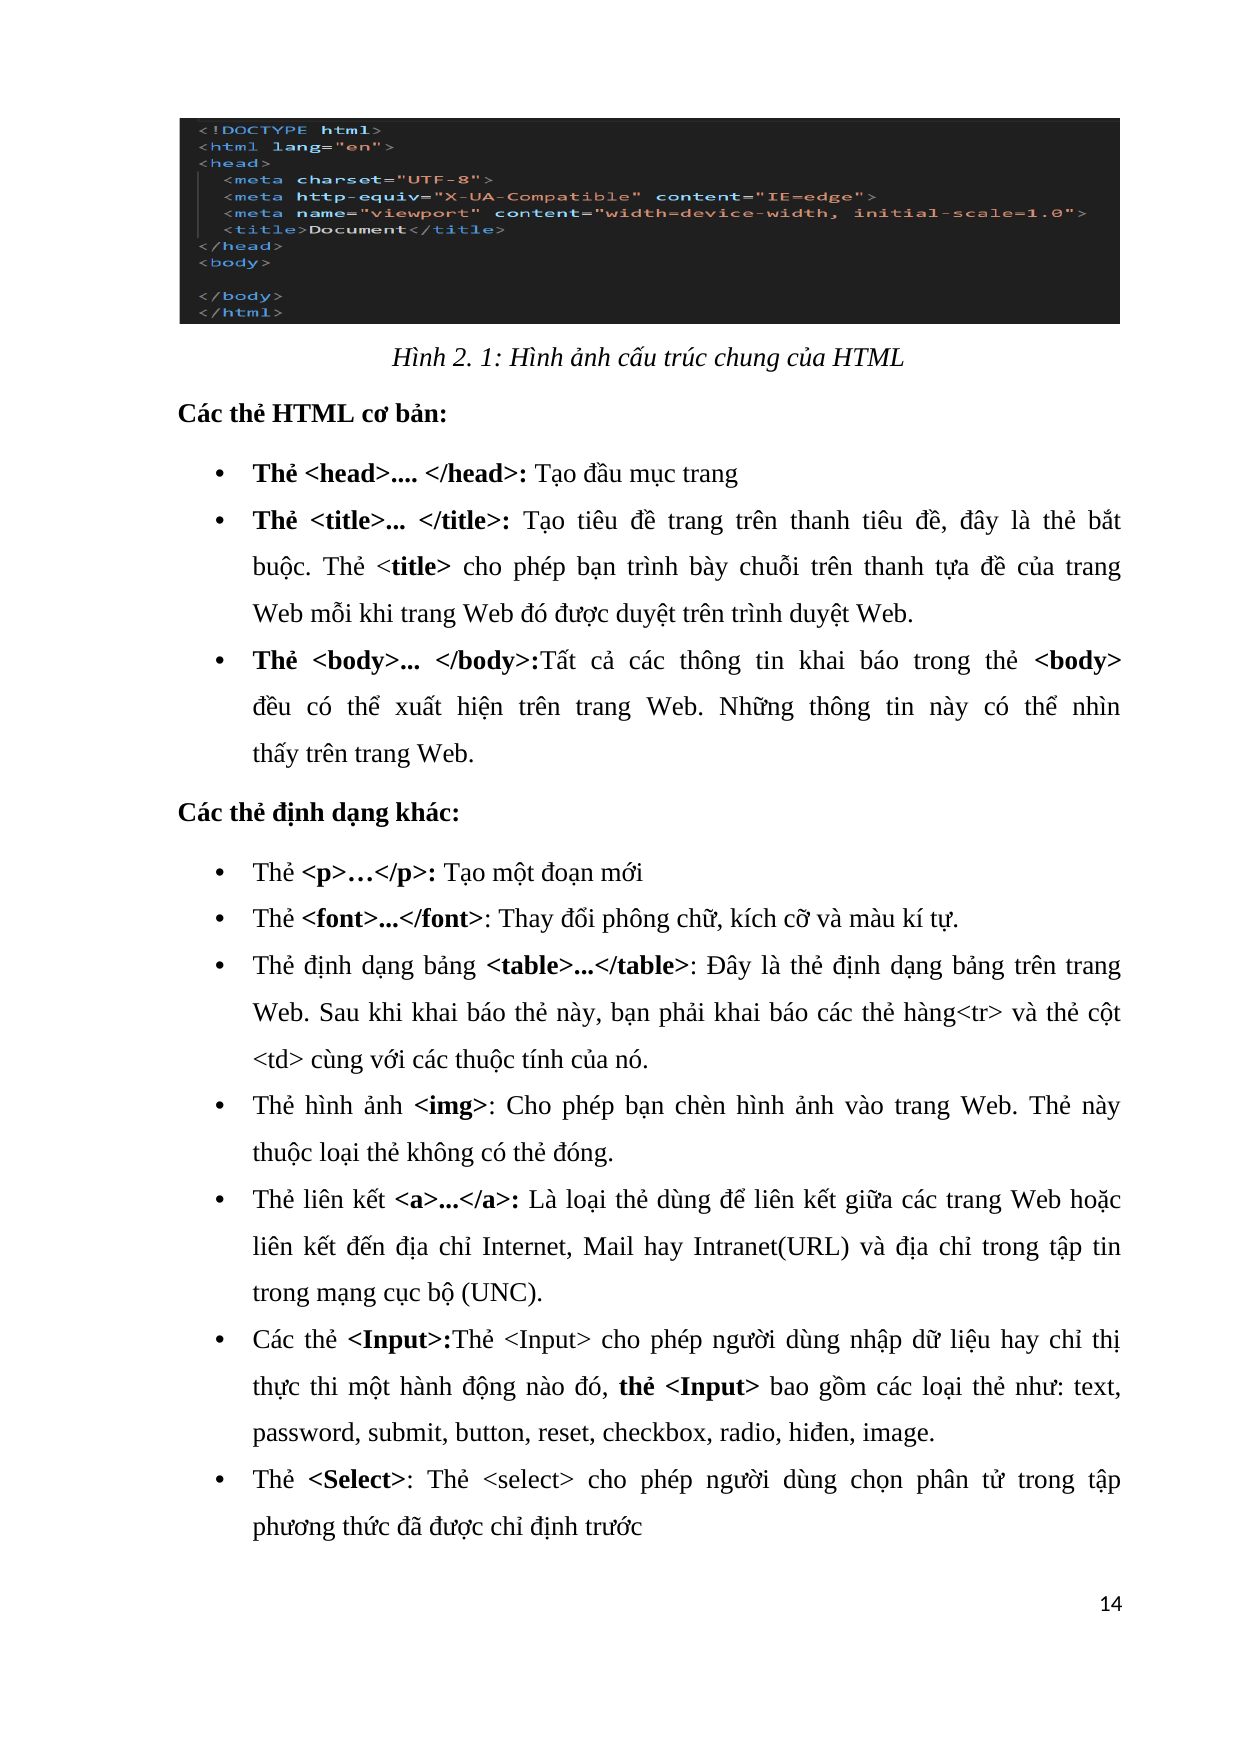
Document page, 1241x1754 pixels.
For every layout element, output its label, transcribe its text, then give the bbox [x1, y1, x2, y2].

list Thẻ <head>.... </head>: Tạo đầu mục trang [215, 457, 1122, 488]
list Thẻ liên kết <a>...</a>: Là loại thẻ dùng để liên kết giữa các trang Web hoặc liên kết đến địa chỉ Internet, Mail hay Intranet(URL) và địa chỉ trong tập tin trong mạng cục bộ (UNC). [215, 1183, 1122, 1307]
list Các thẻ <Input>:Thẻ <Input> cho phép người dùng nhập dữ liệu hay chỉ thị thực thi một hành động nào đó, thẻ <Input> bao gồm các loại thẻ như: text, password, submit, button, reset, checkbox, radio, hiđen, image. [215, 1323, 1122, 1447]
picture [179, 118, 1120, 324]
list Thẻ hình ảnh <img>: Cho phép bạn chèn hình ảnh vào trang Web. Thẻ này thuộc loại thẻ không có thẻ đóng. [215, 1089, 1122, 1167]
list Thẻ <p>…</p>: Tạo một đoạn mới [215, 856, 1122, 887]
list Thẻ <title>... </title>: Tạo tiêu đề trang trên thanh tiêu đề, đây là thẻ bắt buộc. Thẻ <title> cho phép bạn trình bày chuỗi trên thanh tựa đề của trang Web mỗi khi trang Web đó được duyệt trên trình duyệt Web. [215, 504, 1122, 628]
text Các thẻ HTML cơ bản: [177, 398, 1122, 429]
text Hình 2. 1: Hình ảnh cấu trúc chung của HTML [177, 341, 1122, 372]
list Thẻ <body>... </body>:Tất cả các thông tin khai báo trong thẻ <body> đều có thể xuất hiện trên trang Web. Những thông tin này có thể nhìn thấy trên trang Web. [215, 644, 1122, 768]
list Thẻ <font>...</font>: Thay đổi phông chữ, kích cỡ và màu kí tự. [215, 902, 1122, 934]
list Thẻ định dạng bảng <table>...</table>: Đây là thẻ định dạng bảng trên trang Web. Sau khi khai báo thẻ này, bạn phải khai báo các thẻ hàng<tr> và thẻ cột <td> cùng với các thuộc tính của nó. [215, 949, 1122, 1074]
list Thẻ <Select>: Thẻ <select> cho phép người dùng chọn phân tử trong tập phương thức đã được chỉ định trước [215, 1463, 1122, 1541]
text Các thẻ định dạng khác: [177, 796, 1122, 827]
